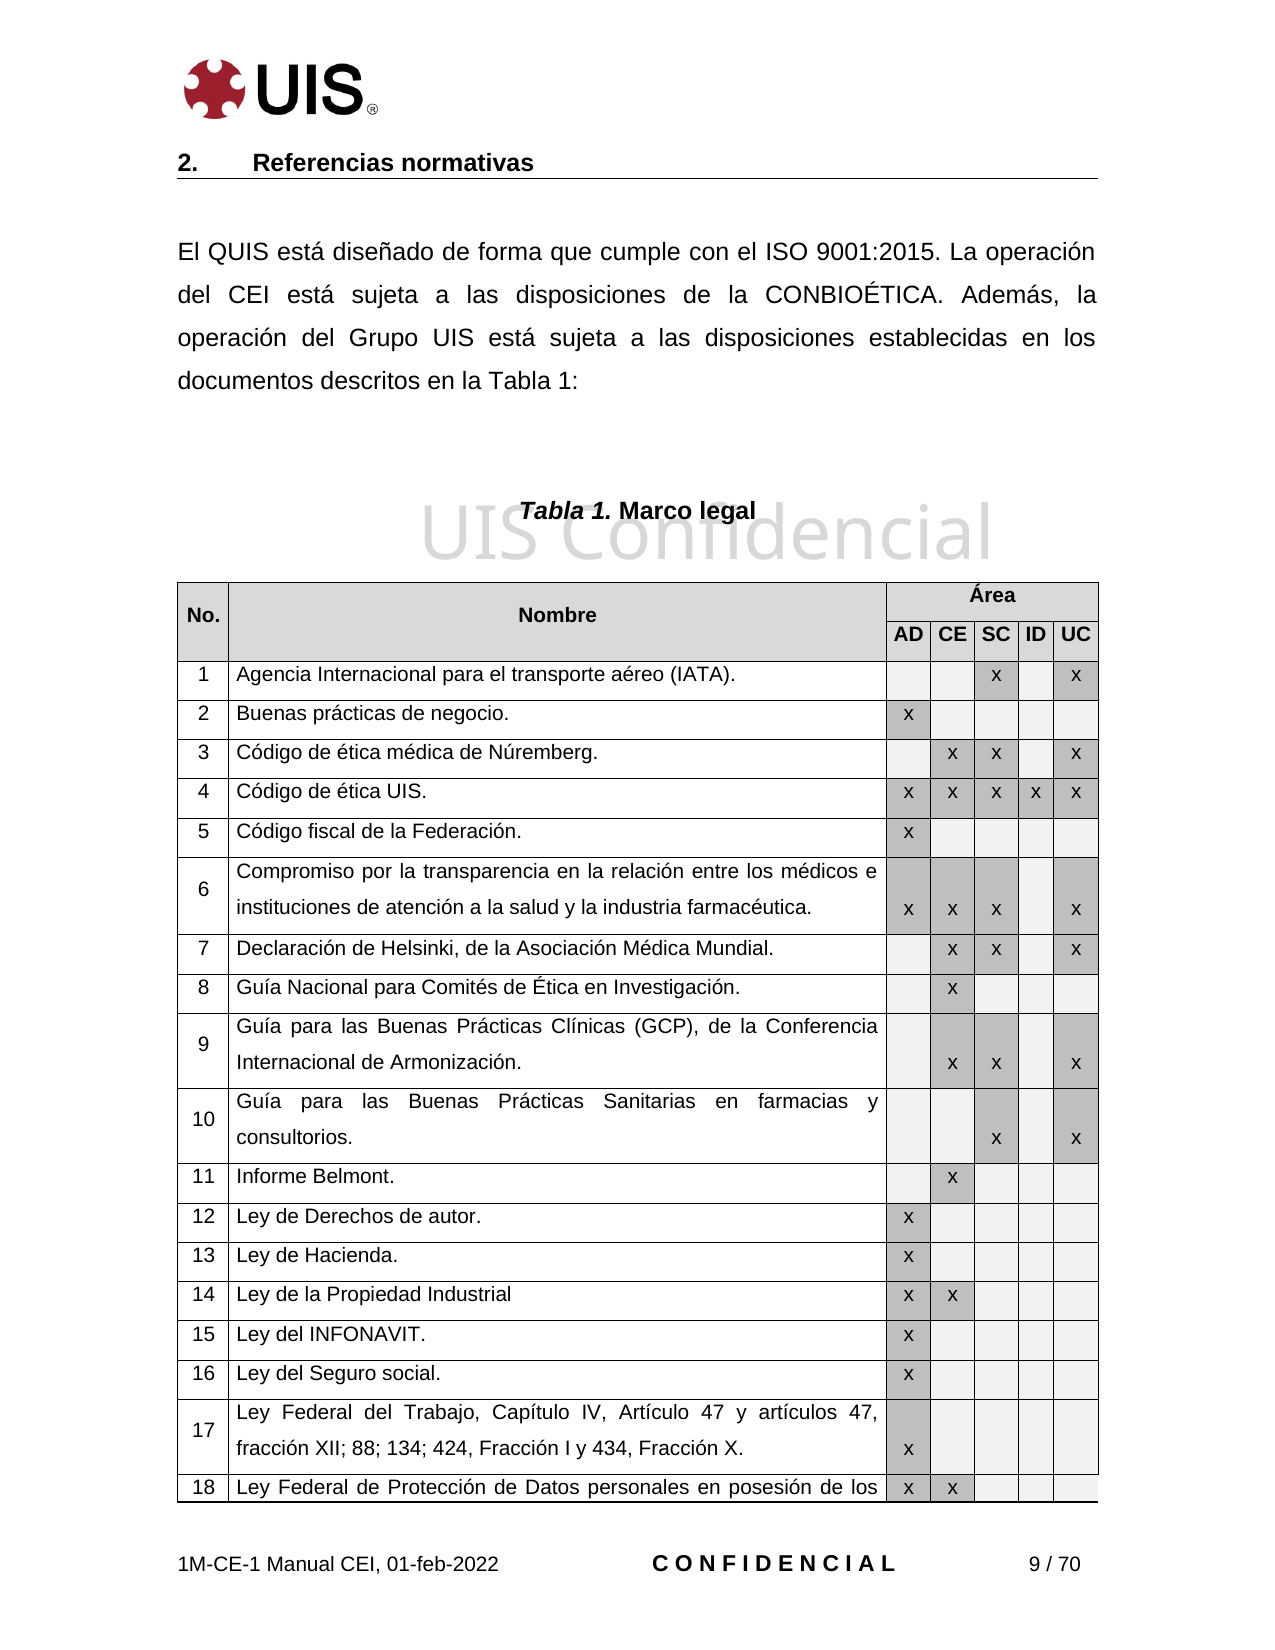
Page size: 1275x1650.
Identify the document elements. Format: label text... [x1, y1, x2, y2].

table_cell x [887, 819, 930, 857]
table_cell ID [1019, 622, 1053, 661]
table_cell [1054, 975, 1098, 1013]
table_cell [1019, 701, 1053, 739]
table_cell 17 [178, 1400, 228, 1474]
table_cell [931, 1400, 974, 1474]
table_cell [1054, 1282, 1098, 1320]
table_cell 11 [178, 1164, 228, 1203]
table_cell [1019, 1361, 1053, 1399]
table_cell Agencia Internacional para el transporte aéreo (IATA). [229, 662, 886, 700]
table_cell 2 [178, 701, 228, 739]
table_cell x [887, 701, 930, 739]
table_cell [1019, 662, 1053, 700]
table_cell x [1054, 662, 1098, 700]
table_header No. [178, 583, 228, 661]
table_cell [1054, 819, 1098, 857]
table_cell 12 [178, 1204, 228, 1242]
table_cell [887, 662, 930, 700]
table_cell [931, 1361, 974, 1399]
table_cell [1019, 1400, 1053, 1474]
table_cell x [1054, 935, 1098, 974]
table_cell [931, 1204, 974, 1242]
table_cell x [975, 779, 1018, 818]
table_cell [887, 740, 930, 778]
table_cell 10 [178, 1089, 228, 1163]
table_cell x [887, 1400, 930, 1474]
table_cell Ley del Seguro social. [229, 1361, 886, 1399]
table_cell [1054, 1243, 1098, 1281]
table_cell [1019, 1321, 1053, 1360]
table_cell Código de ética UIS. [229, 779, 886, 818]
table_cell x [887, 1204, 930, 1242]
table_cell x [887, 1282, 930, 1320]
table_cell [1019, 1014, 1053, 1088]
table_header Nombre [229, 583, 886, 661]
table_cell Compromiso por la transparencia en la relación entre los médicos e instituciones de atención a la salud y la industria farmacéutica. [229, 858, 886, 934]
table_cell x [931, 858, 974, 934]
table_cell [975, 819, 1018, 857]
table_cell Declaración de Helsinki, de la Asociación Médica Mundial. [229, 935, 886, 974]
table_cell [975, 975, 1018, 1013]
table_cell x [887, 1321, 930, 1360]
table_cell CE [931, 622, 974, 661]
table_cell x [1054, 1089, 1098, 1163]
table_cell Buenas prácticas de negocio. [229, 701, 886, 739]
table_cell [931, 1321, 974, 1360]
table_cell x [931, 1475, 974, 1501]
table_cell Informe Belmont. [229, 1164, 886, 1203]
table_cell [975, 701, 1018, 739]
table_cell [975, 1204, 1018, 1242]
table_cell [1019, 975, 1053, 1013]
table_cell x [975, 858, 1018, 934]
table_cell [1054, 1321, 1098, 1360]
table_cell [887, 975, 930, 1013]
table_cell Ley Federal del Trabajo, Capítulo IV, Artículo 47 y artículos 47, fracción XII; 88; 134; 424, Fracción I y 434, Fracción X. [229, 1400, 886, 1474]
table_cell UC [1054, 622, 1098, 661]
table_cell AD [887, 622, 930, 661]
table_cell x [887, 858, 930, 934]
table_cell 18 [178, 1475, 228, 1501]
table_cell Guía para las Buenas Prácticas Clínicas (GCP), de la Conferencia Internacional de Armonización. [229, 1014, 886, 1088]
table_cell [1054, 1475, 1098, 1501]
table_cell [1054, 1164, 1098, 1203]
table_cell [975, 1164, 1018, 1203]
table_cell 14 [178, 1282, 228, 1320]
table_cell x [887, 1475, 930, 1501]
table_cell [975, 1282, 1018, 1320]
table_cell x [975, 1089, 1018, 1163]
table_cell Código de ética médica de Núremberg. [229, 740, 886, 778]
table_cell 6 [178, 858, 228, 934]
table_cell x [931, 740, 974, 778]
table_cell [931, 1089, 974, 1163]
table_cell Ley de Hacienda. [229, 1243, 886, 1281]
table_cell [931, 819, 974, 857]
table_cell x [1054, 1014, 1098, 1088]
table_cell [1019, 935, 1053, 974]
table_cell 15 [178, 1321, 228, 1360]
table_cell [1019, 1089, 1053, 1163]
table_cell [229, 1475, 886, 1501]
text El QUIS está diseñado de forma que cumple con el ISO 9001:2015. La operación del CEI está sujeta a las disposiciones de la CONBIOÉTICA. Además, la operación del Grupo UIS está sujeta a las disposiciones establecidas en los documentos descritos en la Tabla 1: [177, 237, 1098, 395]
table_cell x [931, 975, 974, 1013]
table_cell 7 [178, 935, 228, 974]
table_cell [975, 1400, 1018, 1474]
table_cell [931, 1243, 974, 1281]
table_cell [887, 1014, 930, 1088]
text Tabla 1. Marco legal [177, 496, 1098, 524]
table_cell x [975, 1014, 1018, 1088]
table_cell x [887, 1361, 930, 1399]
table_cell [975, 1361, 1018, 1399]
table_cell x [931, 779, 974, 818]
table_cell x [887, 779, 930, 818]
table_cell [1054, 1204, 1098, 1242]
table_cell 8 [178, 975, 228, 1013]
table_cell x [931, 1282, 974, 1320]
table_cell [1019, 1204, 1053, 1242]
table_cell Ley de Derechos de autor. [229, 1204, 886, 1242]
table_cell [975, 1243, 1018, 1281]
table_cell [1019, 740, 1053, 778]
table_cell [1019, 1243, 1053, 1281]
table_cell [1019, 858, 1053, 934]
table_cell x [931, 935, 974, 974]
table_cell [975, 1475, 1018, 1501]
table_cell [887, 935, 930, 974]
table_cell 9 [178, 1014, 228, 1088]
table_cell x [887, 1243, 930, 1281]
table_cell [1054, 701, 1098, 739]
table_cell 3 [178, 740, 228, 778]
table_cell 4 [178, 779, 228, 818]
table_cell [887, 1164, 930, 1203]
table_cell [1019, 1475, 1053, 1501]
subtitle Referencias normativas [177, 148, 1098, 178]
picture [182, 57, 380, 121]
table_cell 1 [178, 662, 228, 700]
table_cell [1019, 819, 1053, 857]
table_cell x [1054, 779, 1098, 818]
table_cell [1054, 1400, 1098, 1474]
table_cell x [1054, 858, 1098, 934]
table_cell x [975, 935, 1018, 974]
table_cell Guía Nacional para Comités de Ética en Investigación. [229, 975, 886, 1013]
table_cell SC [975, 622, 1018, 661]
table_cell [931, 662, 974, 700]
table_cell [1019, 1164, 1053, 1203]
table_cell Ley del INFONAVIT. [229, 1321, 886, 1360]
table_cell 16 [178, 1361, 228, 1399]
table_cell x [931, 1014, 974, 1088]
table_cell [1054, 1361, 1098, 1399]
table_cell 13 [178, 1243, 228, 1281]
table_cell x [931, 1164, 974, 1203]
table_cell x [975, 662, 1018, 700]
table_cell Guía para las Buenas Prácticas Sanitarias en farmacias y consultorios. [229, 1089, 886, 1163]
table_cell Código fiscal de la Federación. [229, 819, 886, 857]
table_cell [931, 701, 974, 739]
table_cell x [975, 740, 1018, 778]
table_cell [887, 1089, 930, 1163]
table_cell [1019, 1282, 1053, 1320]
table_cell x [1054, 740, 1098, 778]
table_cell x [1019, 779, 1053, 818]
table_cell 5 [178, 819, 228, 857]
table_cell [975, 1321, 1018, 1360]
table_cell Ley de la Propiedad Industrial [229, 1282, 886, 1320]
table_header Área [887, 583, 1098, 621]
